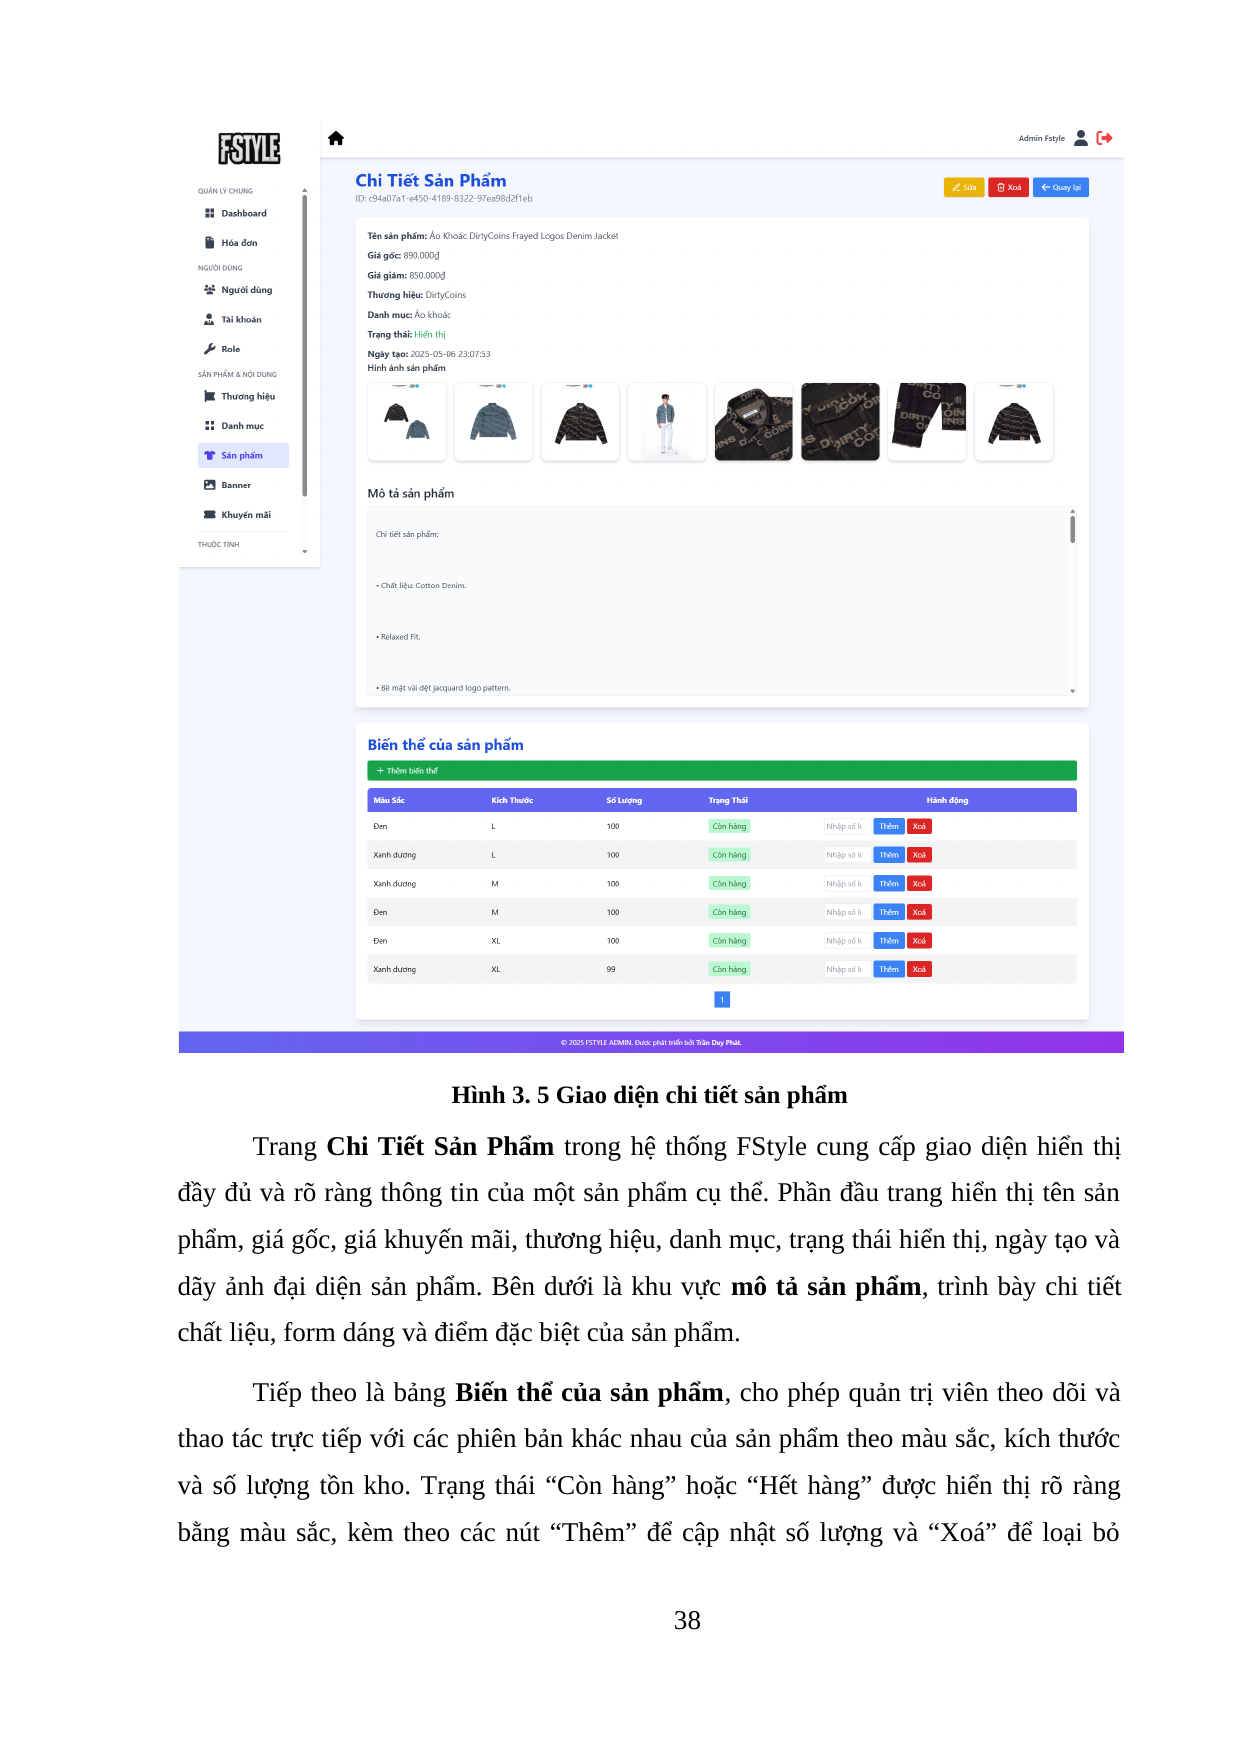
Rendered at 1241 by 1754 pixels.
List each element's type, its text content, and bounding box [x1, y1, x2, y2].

picture [178, 118, 1124, 1053]
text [177, 1376, 1122, 1547]
text Trang Chi Tiết Sản Phẩm trong hệ thống FStyle cung cấp giao diện hiển thị đầy đủ và rõ ràng thông tin của một sản phẩm cụ thể. Phần đầu trang hiển thị tên sản phẩm, giá gốc, giá khuyến mãi, thương hiệu, danh mục, trạng thái hiển thị, ngày tạo và dãy ảnh đại diện sản phẩm. Bên dưới là khu vực mô tả sản phẩm, trình bày chi tiết chất liệu, form dáng và điểm đặc biệt của sản phẩm. [177, 1130, 1122, 1348]
